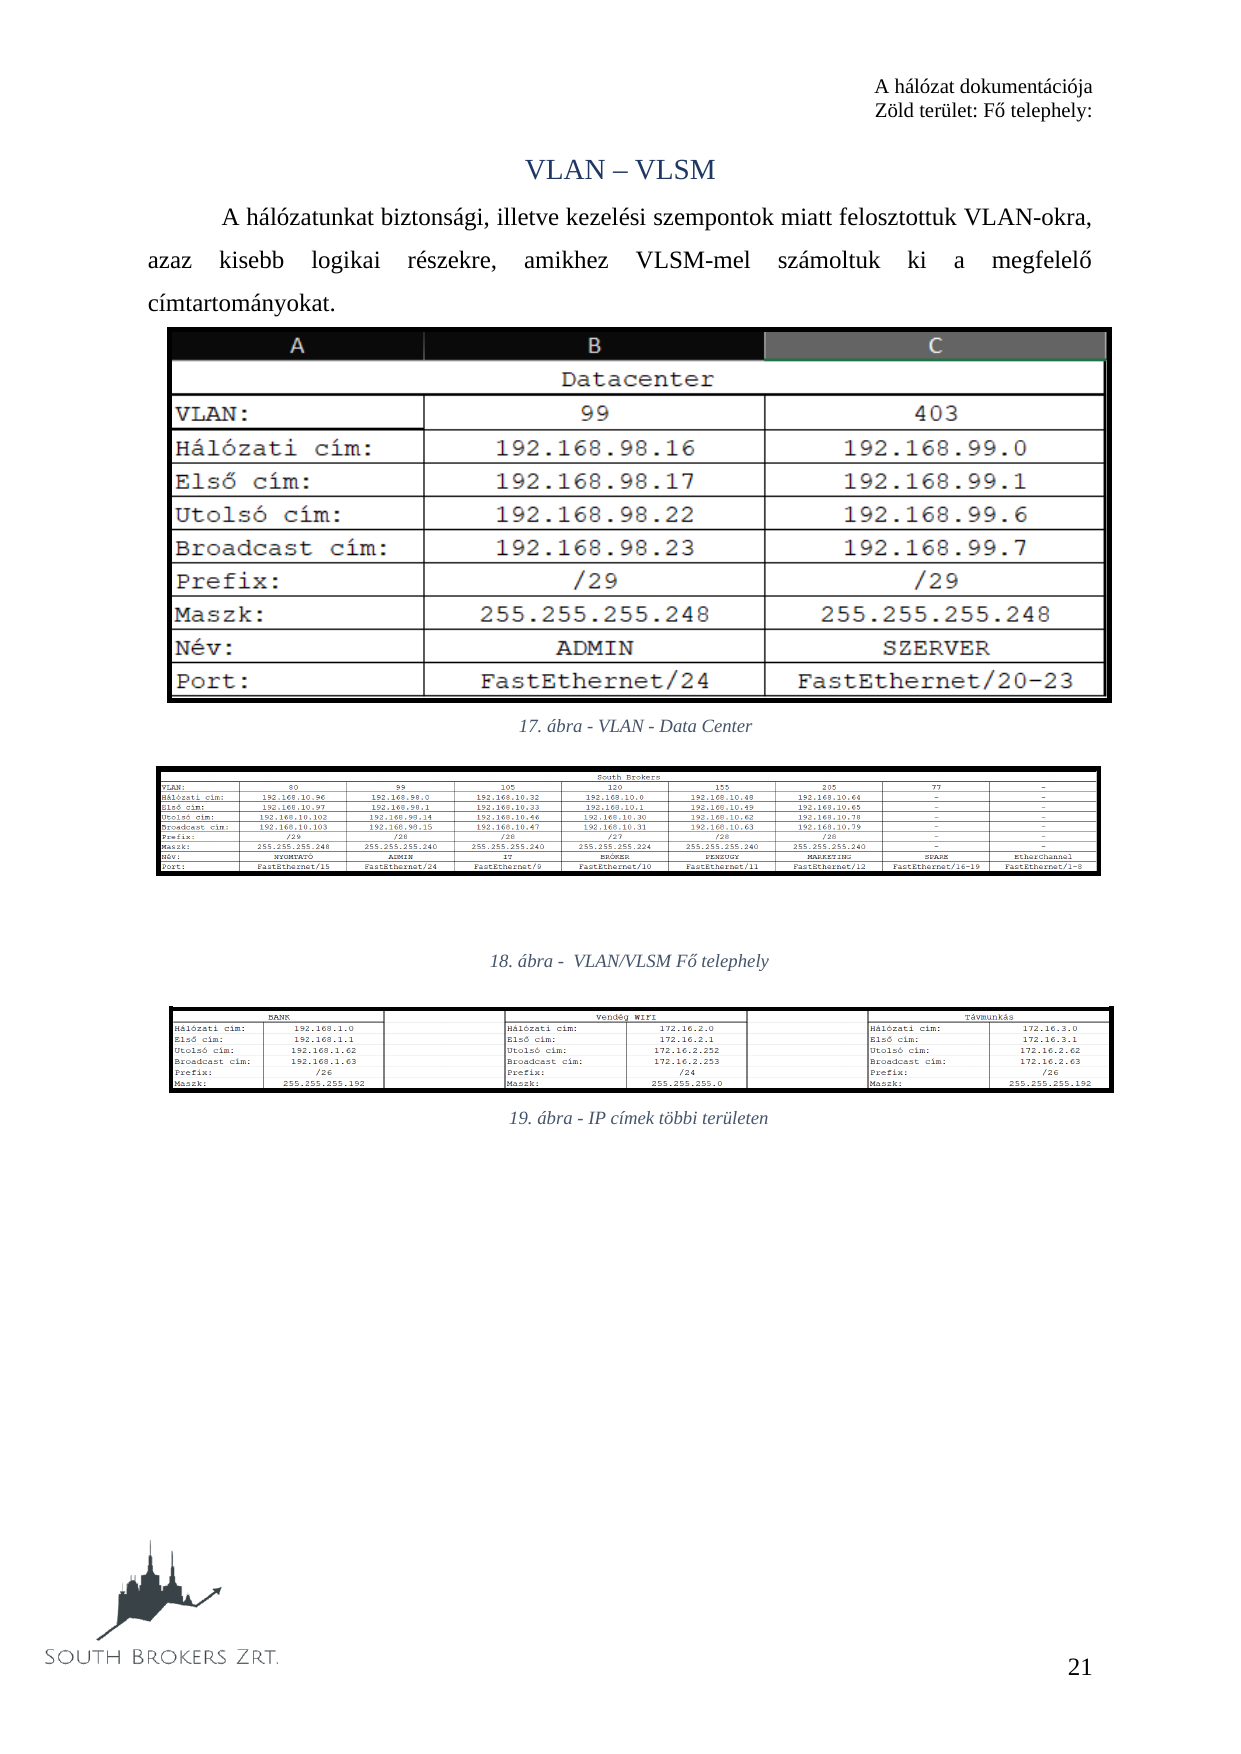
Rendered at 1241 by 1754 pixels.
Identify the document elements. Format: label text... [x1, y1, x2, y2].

subtitle VLAN – VLSM [148, 152, 1093, 185]
picture [173, 1011, 1109, 1088]
text A hálózatunkat biztonsági, illetve kezelési szempontok miatt felosztottuk VLAN-okra, azaz kisebb logikai részekre, amikhez VLSM-mel számoltuk ki a megfelelő címtartományokat. [148, 202, 1093, 317]
picture [172, 332, 1107, 698]
picture [0, 1475, 318, 1754]
picture [161, 771, 1097, 871]
